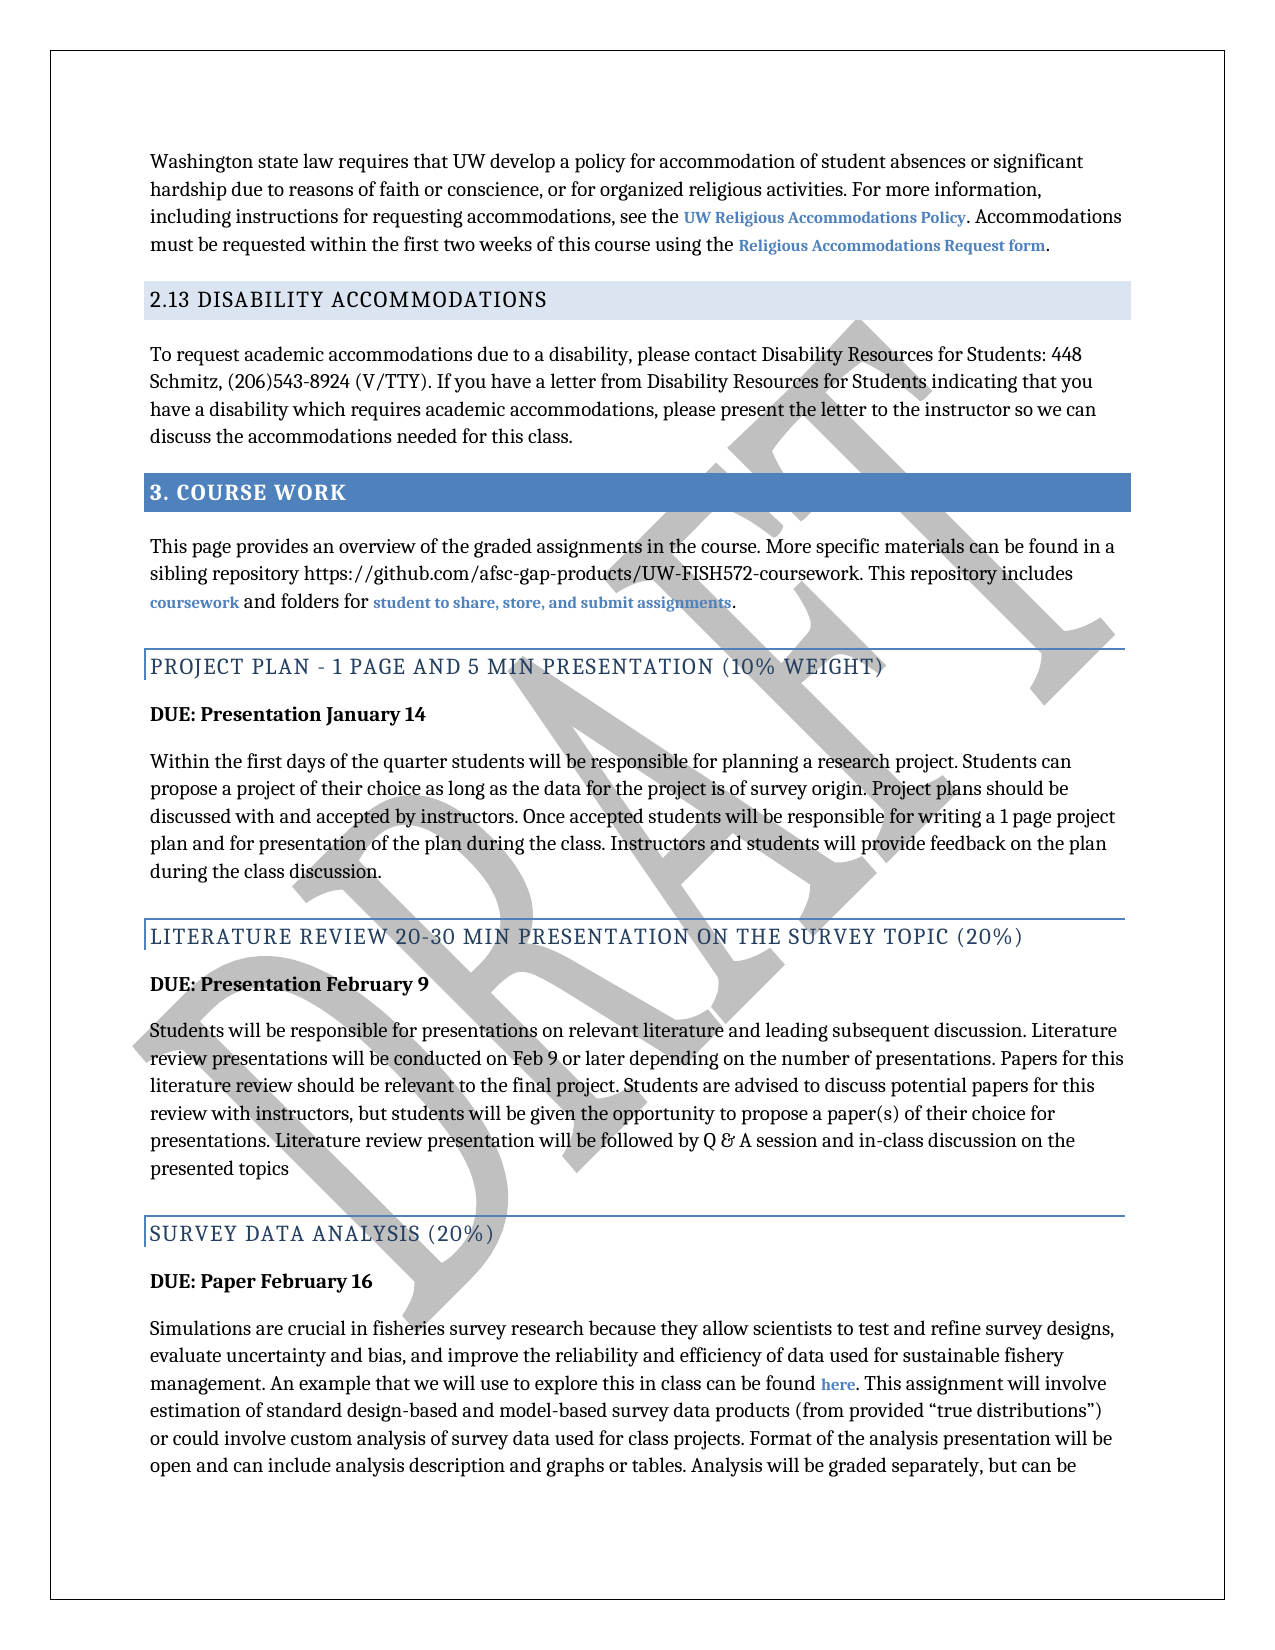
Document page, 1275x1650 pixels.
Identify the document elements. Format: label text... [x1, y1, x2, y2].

subtitle 2.13 Disability accommodations [150, 287, 1125, 313]
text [150, 1316, 1125, 1478]
text This page provides an overview of the graded assignments in the course. More specific materials can be found in a sibling repository https://github.com/afsc-gap-products/UW-FISH572-coursework. This repository includes coursework and folders for student to share, store, and submit assignments. [150, 534, 1125, 613]
text To request academic accommodations due to a disability, please contact Disability Resources for Students: 448 Schmitz, (206)543-8924 (V/TTY). If you have a letter from Disability Resources for Students indicating that you have a disability which requires academic accommodations, please present the letter to the instructor so we can discuss the accommodations needed for this class. [150, 342, 1125, 449]
subtitle Project plan - 1 page and 5 min presentation (10% weight) [146, 650, 1125, 680]
text DUE: Presentation January 14 [150, 703, 1125, 727]
text Students will be responsible for presentations on relevant literature and leading subsequent discussion. Literature review presentations will be conducted on Feb 9 or later depending on the number of presentations. Papers for this literature review should be relevant to the final project. Students are advised to discuss potential papers for this review with instructors, but students will be given the opportunity to propose a paper(s) of their choice for presentations. Literature review presentation will be followed by Q & A session and in-class discussion on the presented topics [150, 1019, 1125, 1180]
subtitle 3. Course Work [150, 479, 1125, 506]
text Washington state law requires that UW develop a policy for accommodation of student absences or significant hardship due to reasons of faith or conscience, or for organized religious activities. For more information, including instructions for requesting accommodations, see the UW Religious Accommodations Policy. Accommodations must be requested within the first two weeks of this course using the Religious Accommodations Request form. [150, 150, 1125, 256]
text DUE: Presentation February 9 [150, 973, 1125, 997]
subtitle Survey data analysis (20%) [146, 1217, 1125, 1247]
text Within the first days of the quarter students will be responsible for planning a research project. Students can propose a project of their choice as long as the data for the project is of survey origin. Project plans should be discussed with and accepted by instructors. Once accepted students will be responsible for writing a 1 page project plan and for presentation of the plan during the class. Instructors and students will provide feedback on the plan during the class discussion. [150, 749, 1125, 883]
subtitle Literature review 20-30 min presentation on the survey topic (20%) [146, 920, 1125, 950]
text DUE: Paper February 16 [150, 1270, 1125, 1294]
